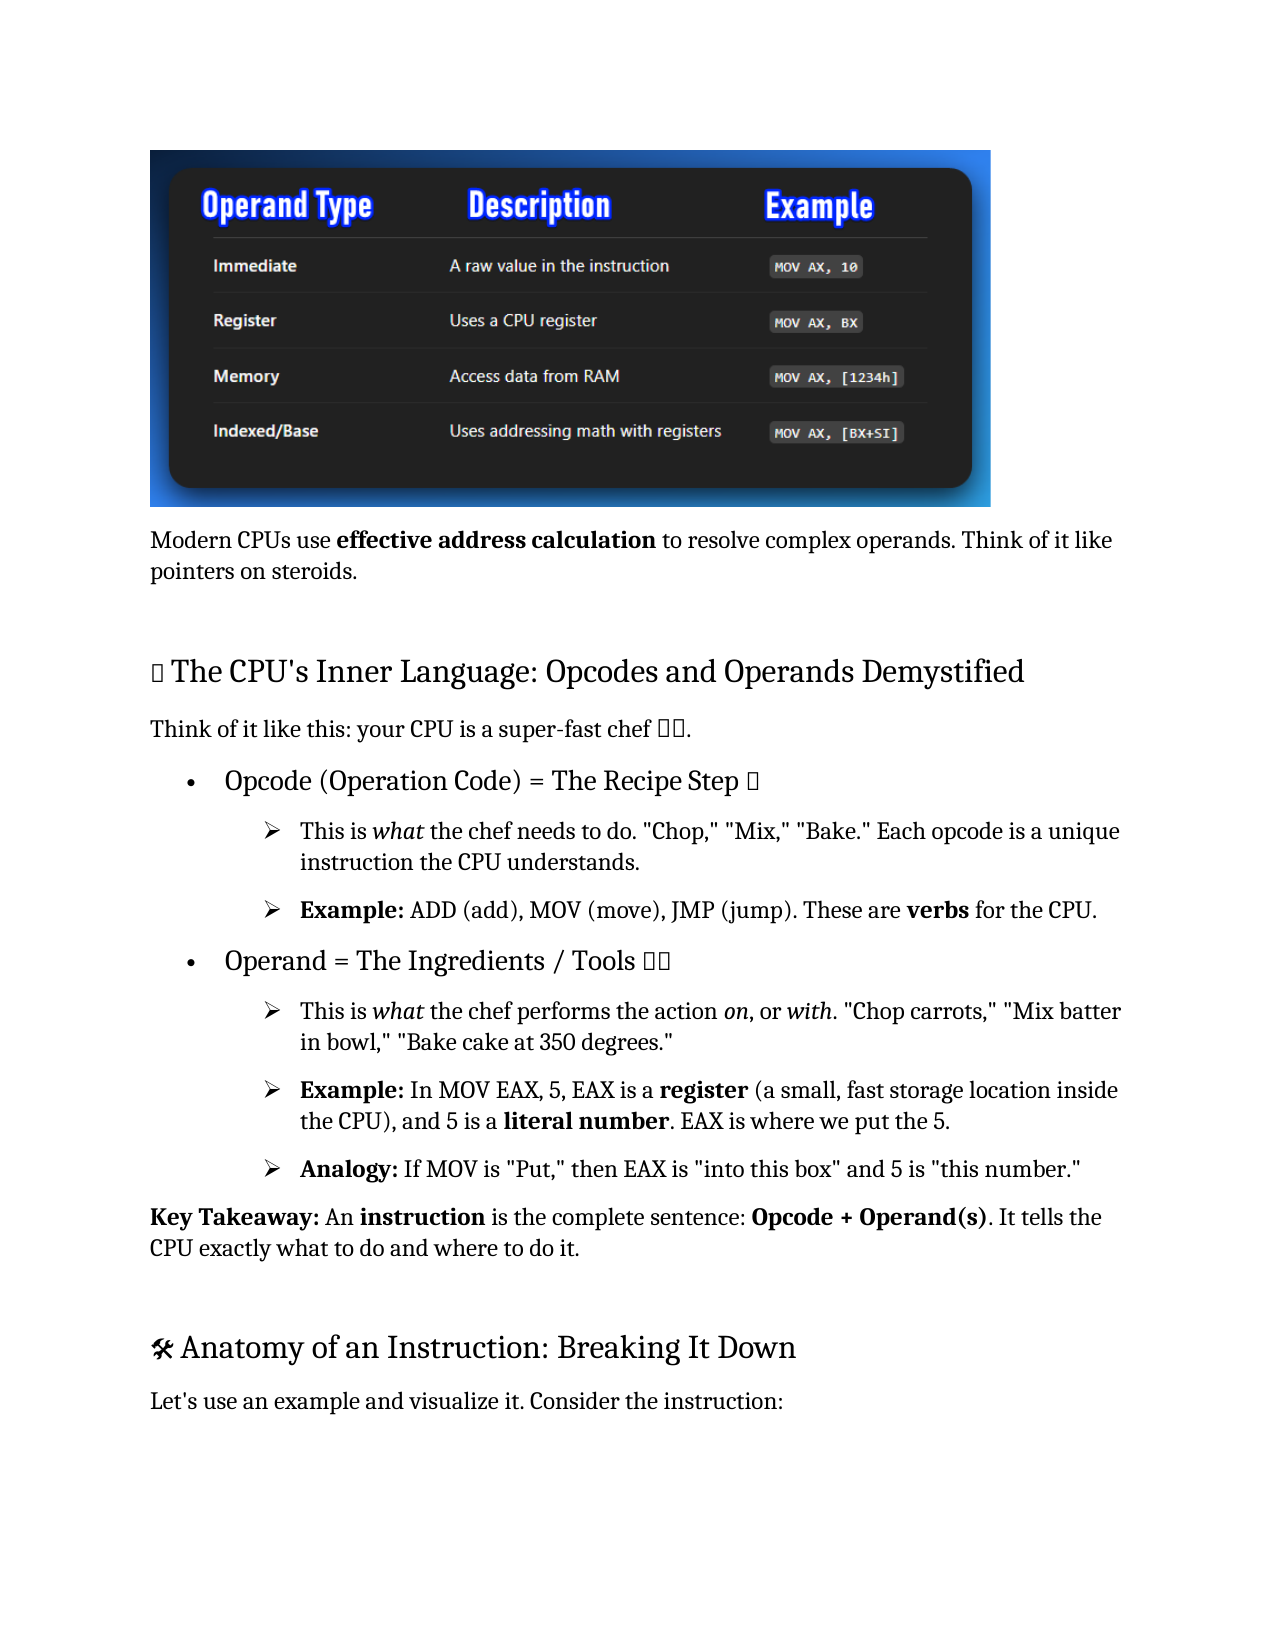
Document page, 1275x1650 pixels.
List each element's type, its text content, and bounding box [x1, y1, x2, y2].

list Example: ADD (add), MOV (move), JMP (jump). These are verbs for the CPU. [262, 896, 1125, 925]
text 🤯 The CPU's Inner Language: Opcodes and Operands Demystified [150, 652, 1125, 691]
text Key Takeaway: An instruction is the complete sentence: Opcode + Operand(s). It tells the CPU exactly what to do and where to do it. [150, 1202, 1125, 1262]
list Opcode (Operation Code) = The Recipe Step 📜 [187, 764, 1125, 798]
text Let's use an example and visualize it. Consider the instruction: [150, 1387, 1125, 1416]
list Example: In MOV EAX, 5, EAX is a register (a small, fast storage location inside the CPU), and 5 is a literal number. EAX is where we put the 5. [262, 1076, 1125, 1136]
list Analogy: If MOV is "Put," then EAX is "into this box" and 5 is "this number." [262, 1155, 1125, 1183]
list Operand = The Ingredients / Tools 🥕🔪 [187, 944, 1125, 978]
text Think of it like this: your CPU is a super-fast chef 🧑‍🍳. [150, 710, 1125, 744]
list This is what the chef performs the action on, or with. "Chop carrots," "Mix batter in bowl," "Bake cake at 350 degrees." [262, 997, 1125, 1057]
picture [150, 150, 991, 507]
list This is what the chef needs to do. "Chop," "Mix," "Bake." Each opcode is a unique instruction the CPU understands. [262, 817, 1125, 877]
text Modern CPUs use effective address calculation to resolve complex operands. Think of it like pointers on steroids. [150, 526, 1125, 586]
text 🛠️ Anatomy of an Instruction: Breaking It Down [150, 1329, 1125, 1367]
